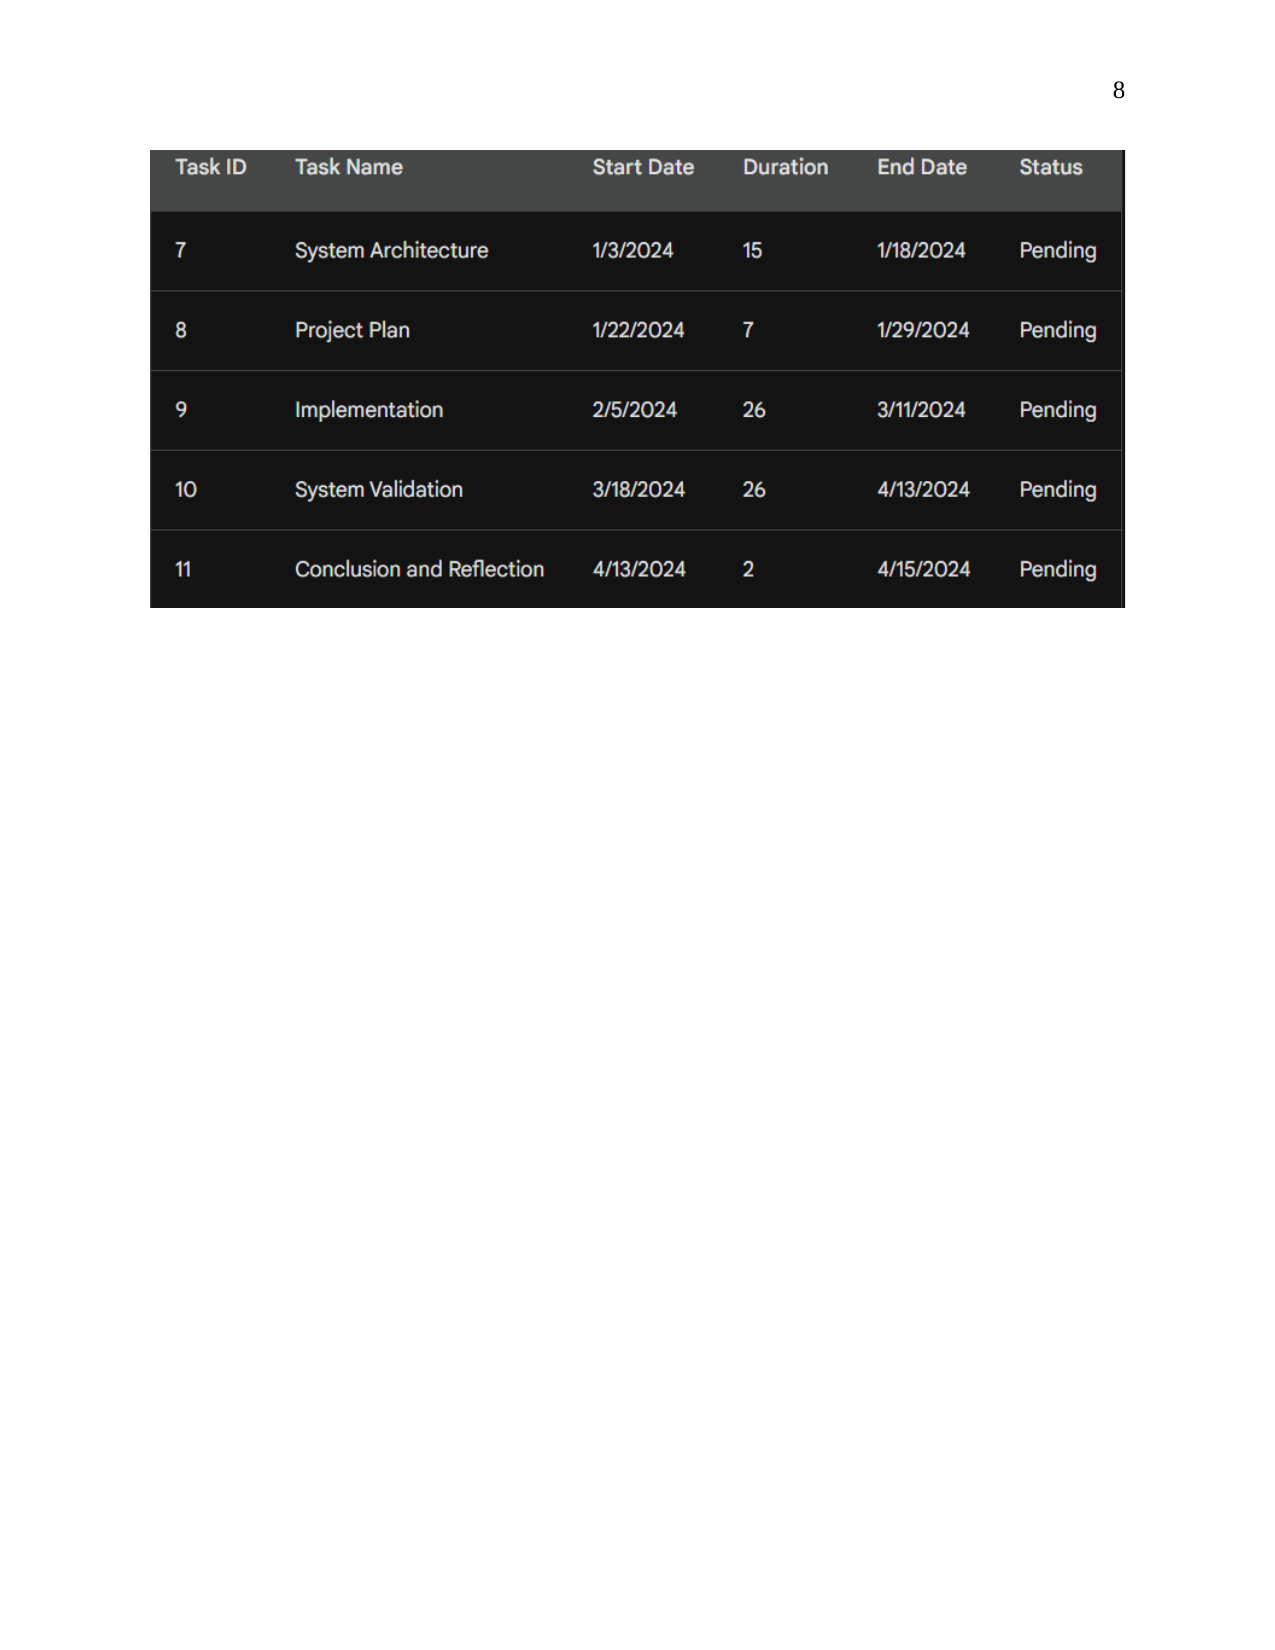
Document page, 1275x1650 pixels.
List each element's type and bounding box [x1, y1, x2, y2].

picture [150, 150, 1125, 608]
